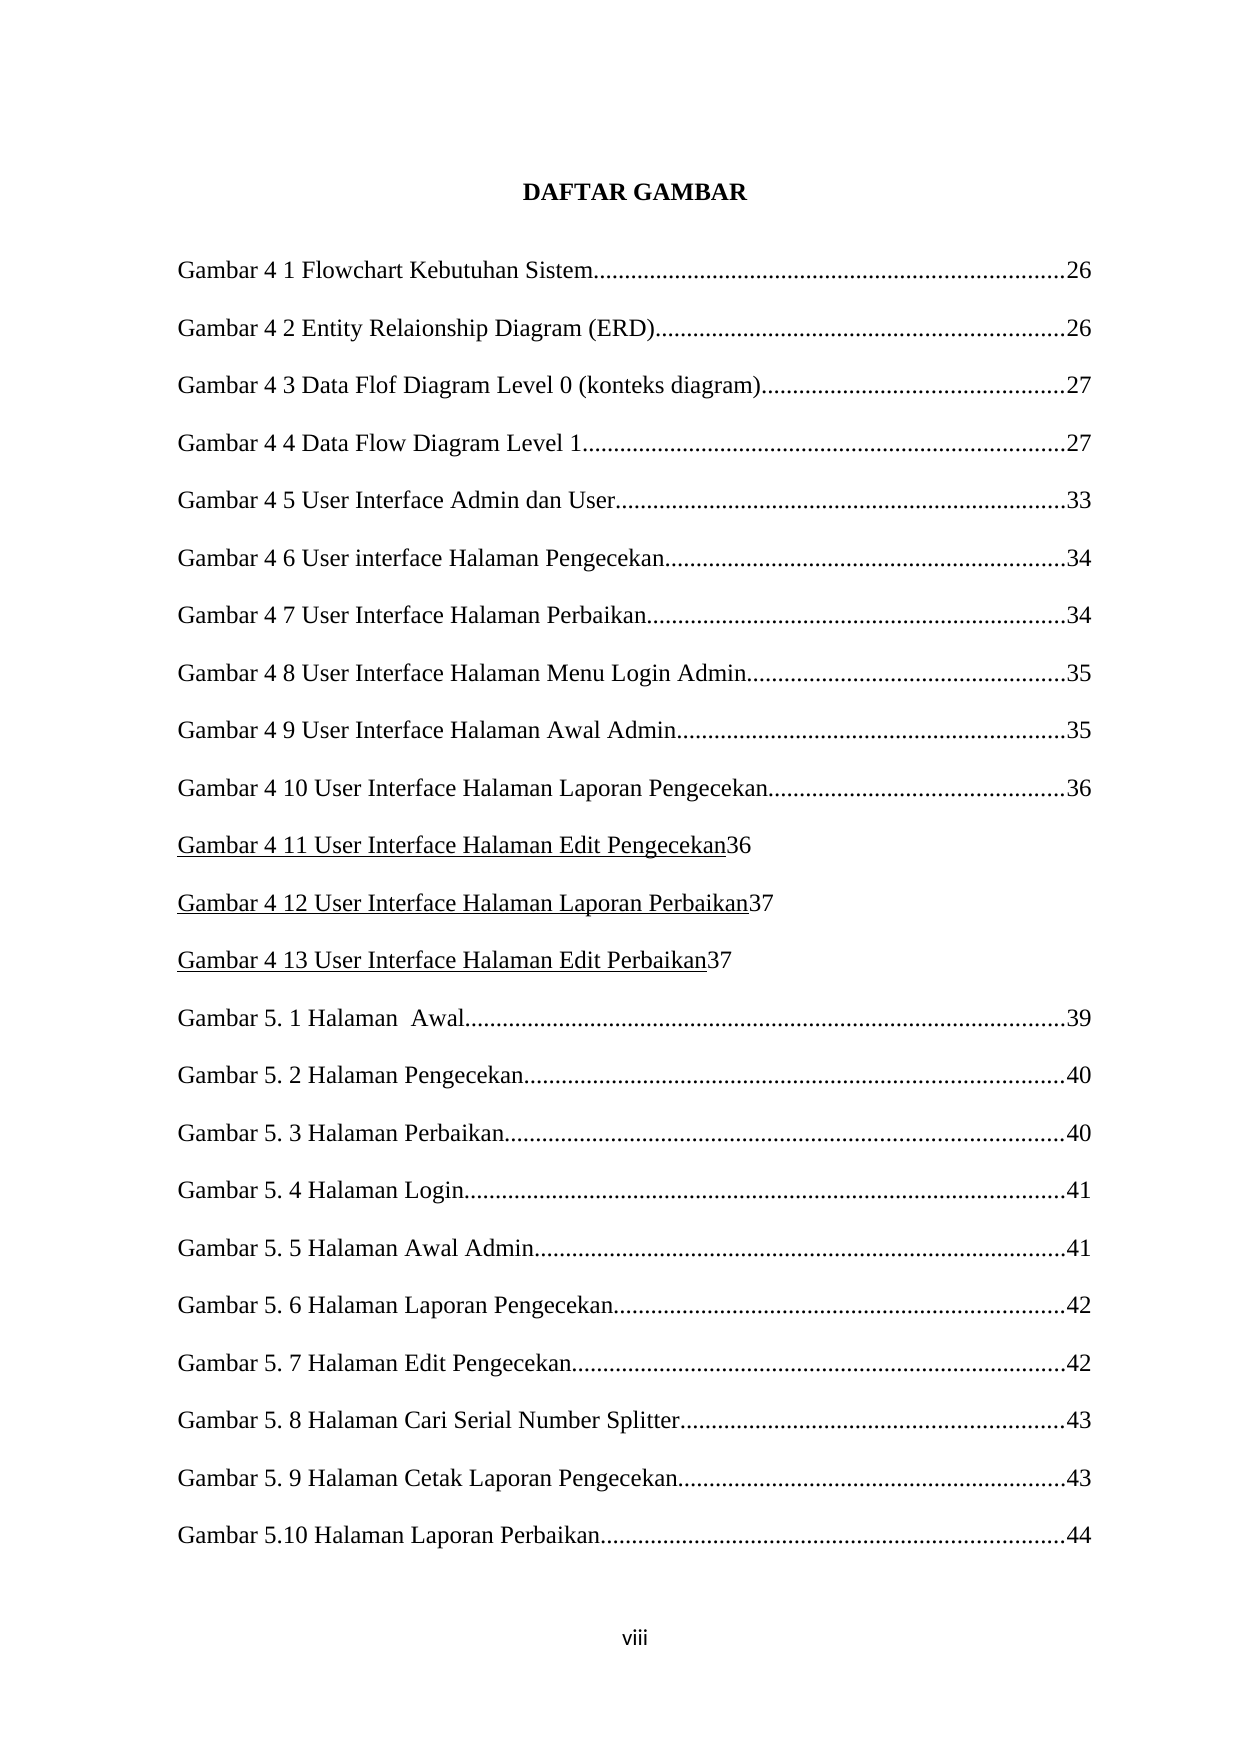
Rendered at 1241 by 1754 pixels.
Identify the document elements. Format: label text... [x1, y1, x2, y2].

text Gambar 4 2 Entity Relaionship Diagram (ERD) 26 [177, 313, 1092, 342]
text Gambar 5. 3 Halaman Perbaikan 40 [177, 1118, 1092, 1147]
text Gambar 5. 5 Halaman Awal Admin 41 [177, 1233, 1092, 1262]
text Gambar 4 5 User Interface Admin dan User 33 [177, 486, 1092, 514]
text Gambar 5. 7 Halaman Edit Pengecekan 42 [177, 1348, 1092, 1377]
text Gambar 4 6 User interface Halaman Pengecekan 34 [177, 543, 1092, 572]
text Gambar 5. 9 Halaman Cetak Laporan Pengecekan 43 [177, 1463, 1092, 1492]
text Gambar 5. 8 Halaman Cari Serial Number Splitter 43 [177, 1406, 1092, 1434]
text Gambar 4 8 User Interface Halaman Menu Login Admin 35 [177, 658, 1092, 687]
text Gambar 5.10 Halaman Laporan Perbaikan 44 [177, 1521, 1092, 1549]
text Gambar 4 13 User Interface Halaman Edit Perbaikan 37 [177, 946, 1092, 974]
text Gambar 4 10 User Interface Halaman Laporan Pengecekan 36 [177, 773, 1092, 802]
text Gambar 5. 4 Halaman Login 41 [177, 1176, 1092, 1204]
text Gambar 4 4 Data Flow Diagram Level 1 27 [177, 428, 1092, 457]
text DAFTAR GAMBAR [177, 177, 1092, 206]
text Gambar 4 9 User Interface Halaman Awal Admin 35 [177, 716, 1092, 744]
text Gambar 4 3 Data Flof Diagram Level 0 (konteks diagram) 27 [177, 371, 1092, 399]
text Gambar 5. 6 Halaman Laporan Pengecekan 42 [177, 1291, 1092, 1319]
text Gambar 4 12 User Interface Halaman Laporan Perbaikan 37 [177, 888, 1092, 917]
text Gambar 4 7 User Interface Halaman Perbaikan 34 [177, 601, 1092, 629]
text Gambar 5. 1 Halaman Awal 39 [177, 1003, 1092, 1032]
text Gambar 5. 2 Halaman Pengecekan 40 [177, 1061, 1092, 1089]
text Gambar 4 11 User Interface Halaman Edit Pengecekan 36 [177, 831, 1092, 859]
text Gambar 4 1 Flowchart Kebutuhan Sistem 26 [177, 256, 1092, 284]
